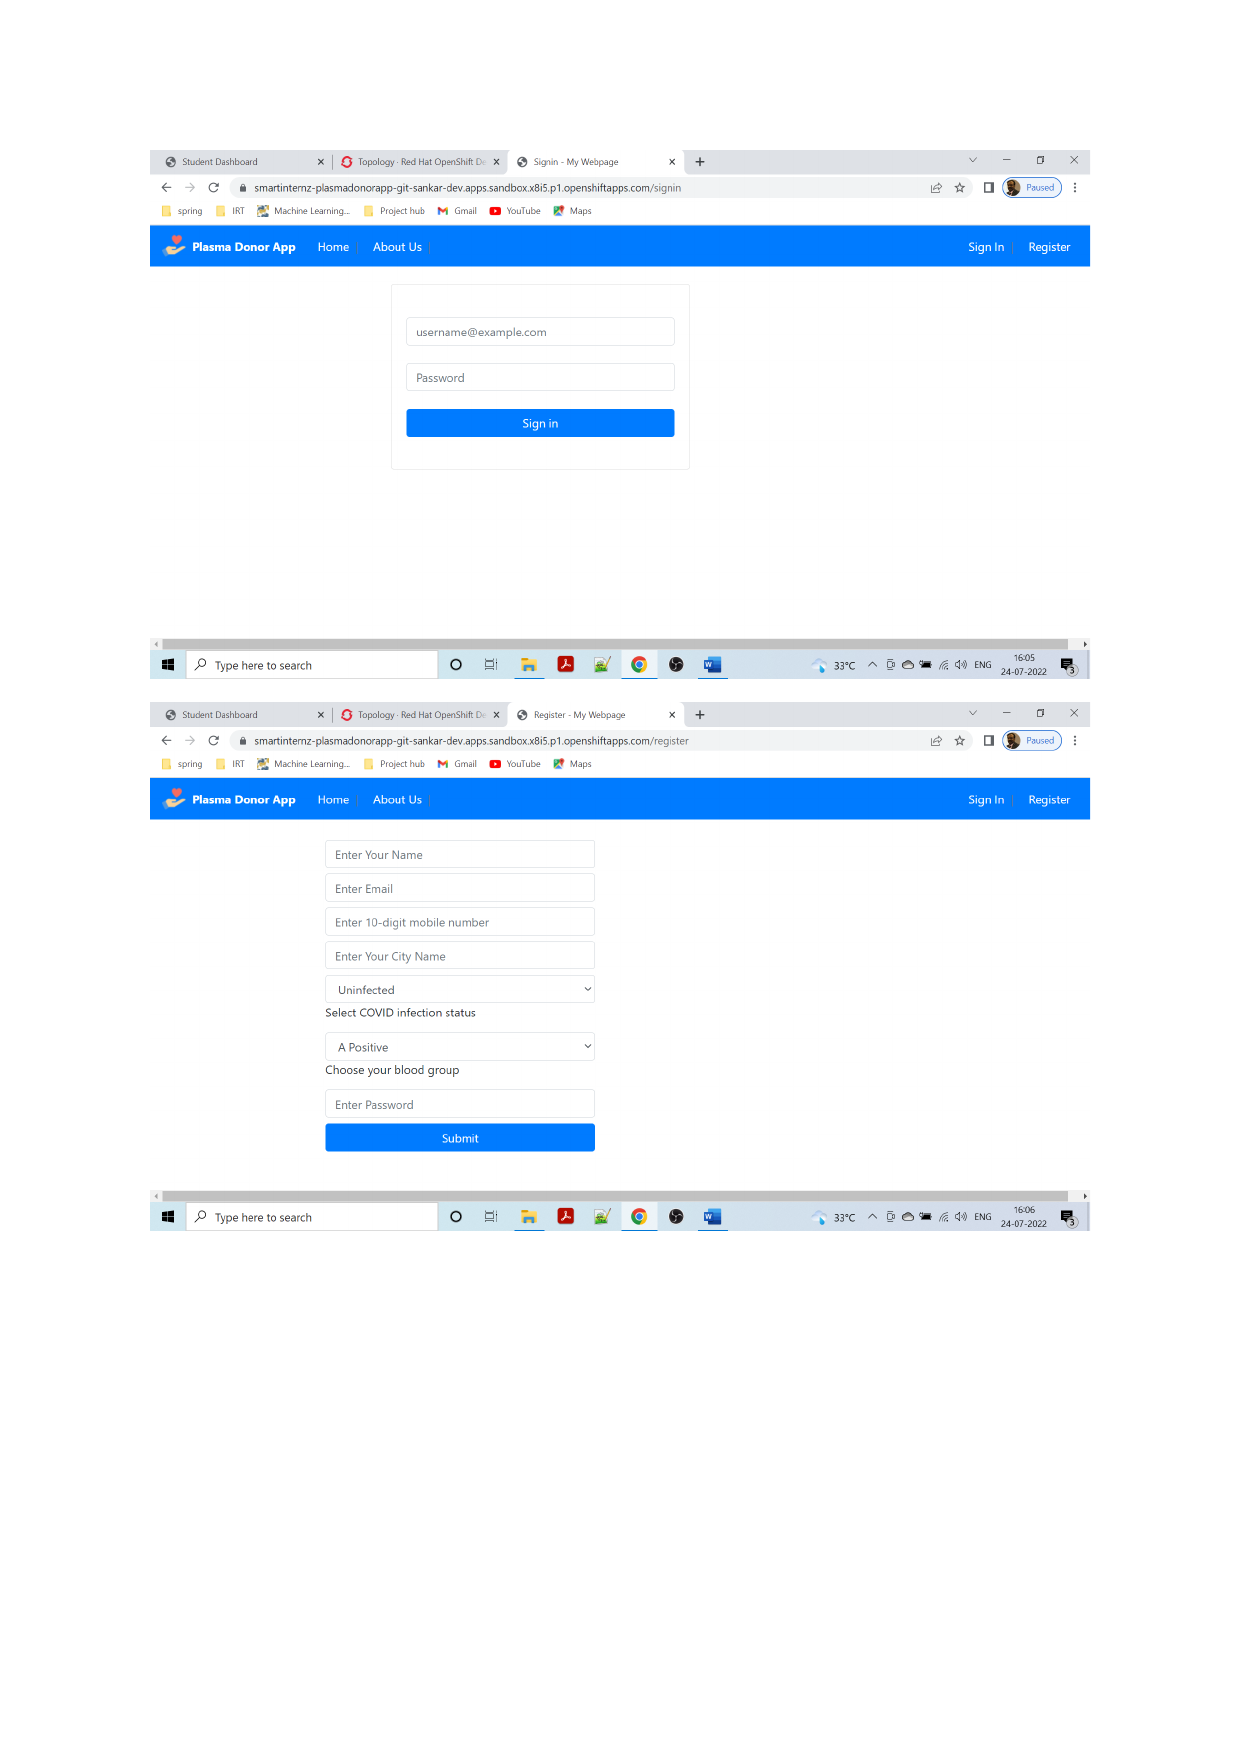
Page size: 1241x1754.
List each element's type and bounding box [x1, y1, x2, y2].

picture [150, 702, 1091, 1231]
picture [150, 150, 1091, 679]
